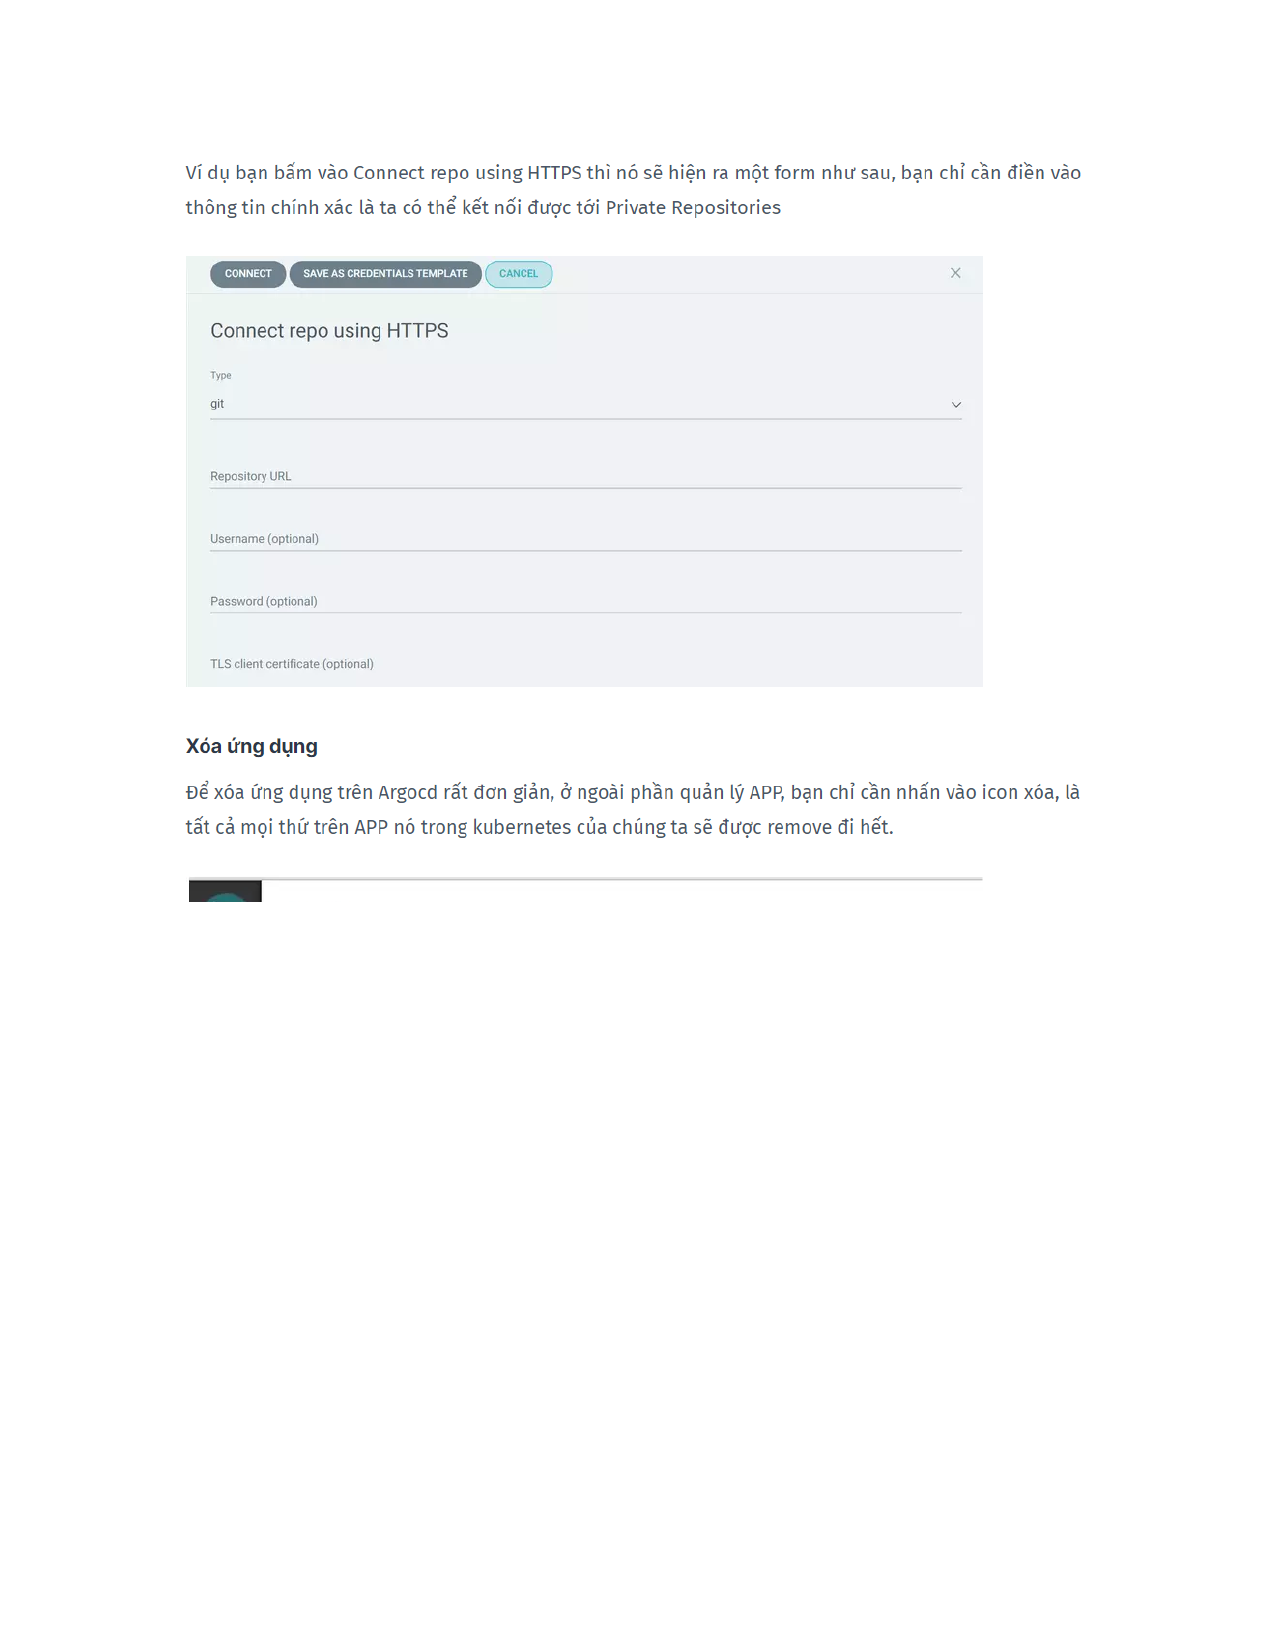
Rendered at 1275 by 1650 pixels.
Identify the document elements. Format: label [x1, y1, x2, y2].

picture [150, 150, 1125, 902]
